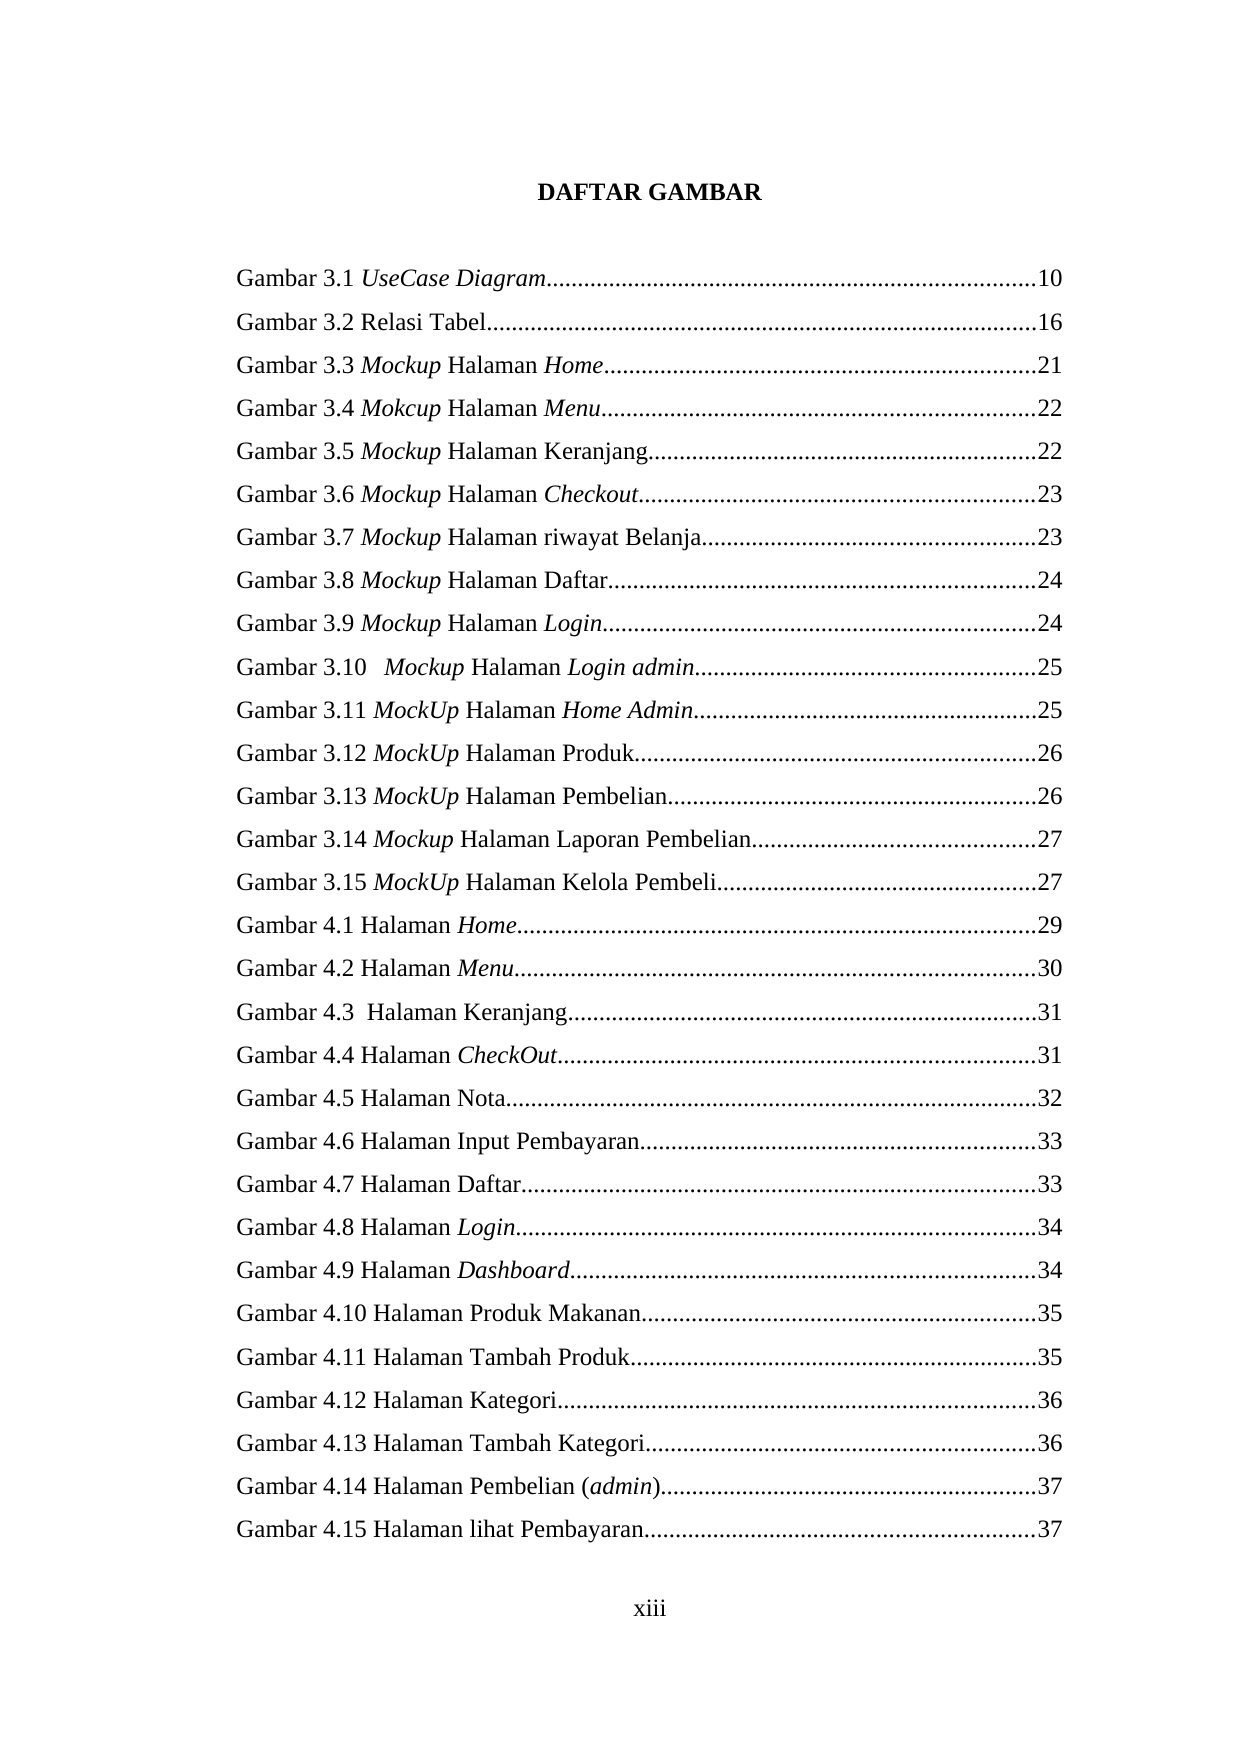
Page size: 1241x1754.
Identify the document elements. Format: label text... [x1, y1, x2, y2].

text Gambar 4.15 Halaman lihat Pembayaran 37 [236, 1514, 1063, 1543]
text Gambar 3.4 Mokcup Halaman Menu 22 [236, 393, 1063, 422]
text Gambar 3.6 Mockup Halaman Checkout 23 [236, 479, 1063, 508]
text Gambar 4.12 Halaman Kategori 36 [236, 1385, 1063, 1413]
text Gambar 3.11 MockUp Halaman Home Admin 25 [236, 695, 1063, 723]
text Gambar 4.3 Halaman Keranjang 31 [236, 997, 1063, 1025]
text Gambar 4.5 Halaman Nota 32 [236, 1083, 1063, 1112]
text Gambar 3.2 Relasi Tabel 16 [236, 307, 1063, 335]
text Gambar 3.9 Mockup Halaman Login 24 [236, 608, 1063, 637]
text Gambar 4.10 Halaman Produk Makanan 35 [236, 1298, 1063, 1327]
text Gambar 3.3 Mockup Halaman Home 21 [236, 350, 1063, 378]
text Gambar 4.11 Halaman Tambah Produk 35 [236, 1342, 1063, 1370]
text Gambar 3.7 Mockup Halaman riwayat Belanja 23 [236, 522, 1063, 551]
text Gambar 3.14 Mockup Halaman Laporan Pembelian 27 [236, 824, 1063, 853]
text Gambar 4.14 Halaman Pembelian (admin) 37 [236, 1471, 1063, 1500]
text Gambar 4.6 Halaman Input Pembayaran 33 [236, 1126, 1063, 1155]
text Gambar 4.8 Halaman Login 34 [236, 1212, 1063, 1241]
text Gambar 4.9 Halaman Dashboard 34 [236, 1255, 1063, 1284]
text Gambar 4.1 Halaman Home 29 [236, 910, 1063, 939]
text Gambar 3.8 Mockup Halaman Daftar 24 [236, 565, 1063, 594]
text Gambar 3.1 UseCase Diagram 10 [236, 263, 1063, 292]
text Gambar 3.13 MockUp Halaman Pembelian 26 [236, 781, 1063, 810]
text Gambar 4.2 Halaman Menu 30 [236, 953, 1063, 982]
text Gambar 3.5 Mockup Halaman Keranjang 22 [236, 436, 1063, 465]
text Gambar 3.10 Mockup Halaman Login admin 25 [236, 652, 1063, 680]
text Gambar 3.12 MockUp Halaman Produk 26 [236, 738, 1063, 767]
subtitle DAFTAR GAMBAR [236, 177, 1063, 206]
text Gambar 4.4 Halaman CheckOut 31 [236, 1040, 1063, 1068]
text Gambar 4.13 Halaman Tambah Kategori 36 [236, 1428, 1063, 1457]
text Gambar 4.7 Halaman Daftar 33 [236, 1169, 1063, 1198]
text Gambar 3.15 MockUp Halaman Kelola Pembeli 27 [236, 867, 1063, 896]
